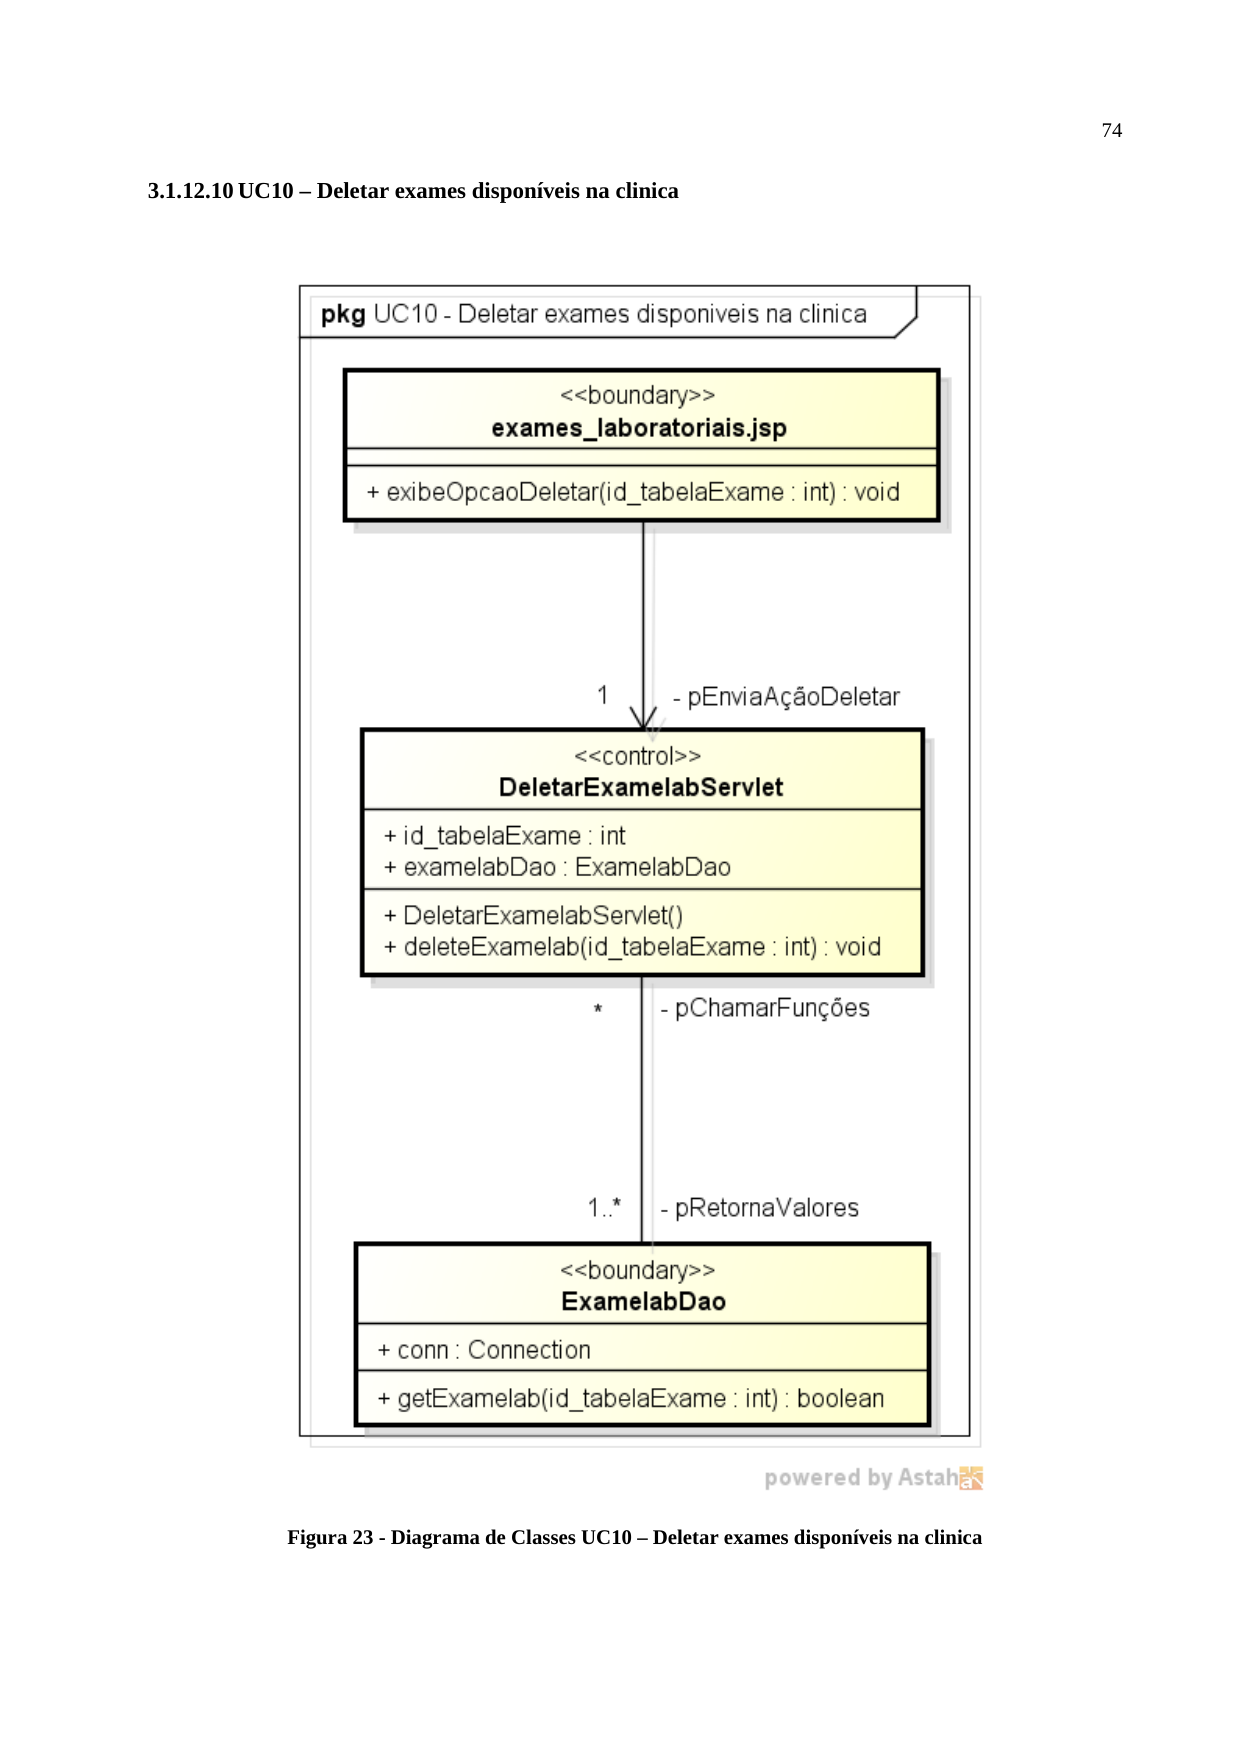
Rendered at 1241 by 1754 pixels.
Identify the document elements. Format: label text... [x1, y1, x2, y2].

picture [279, 266, 991, 1498]
subtitle UC10 – Deletar exames disponíveis na clinica [148, 177, 1122, 203]
